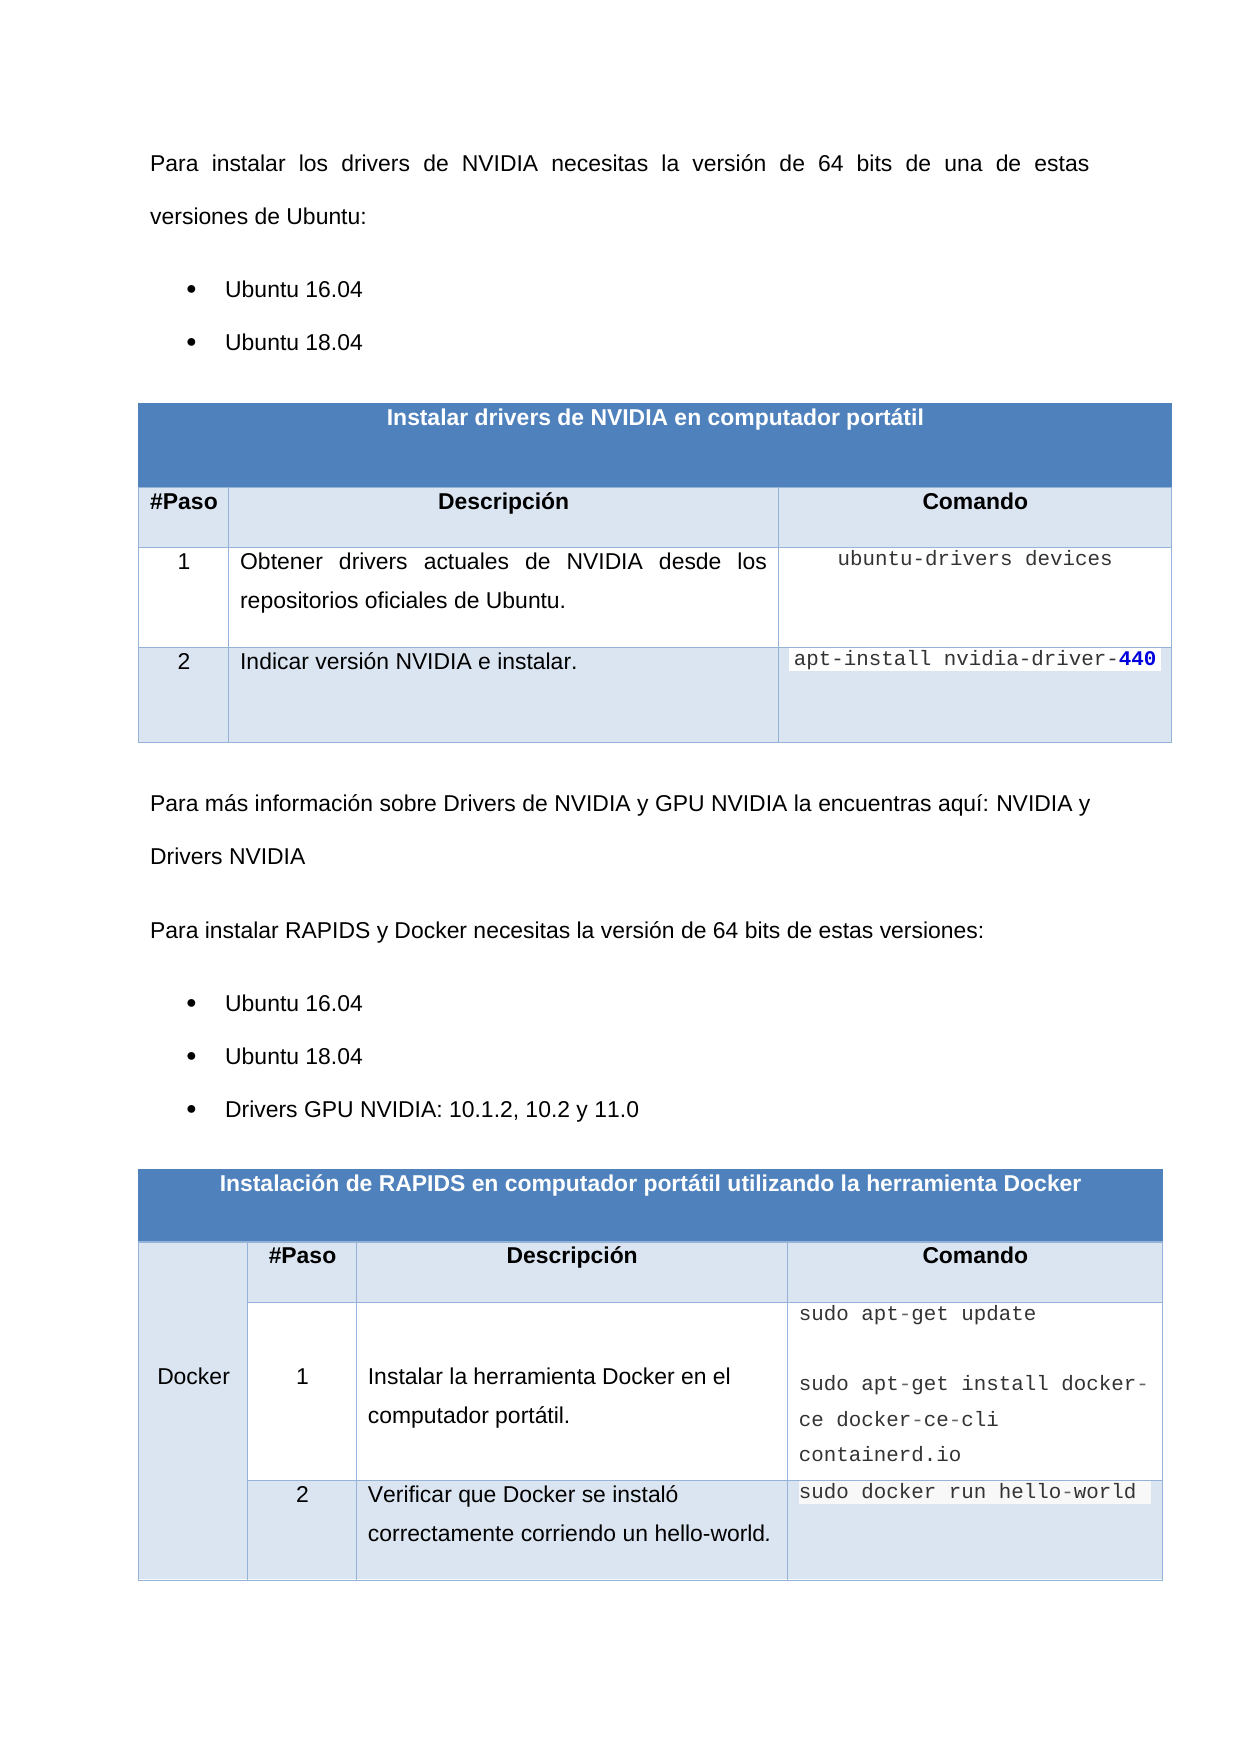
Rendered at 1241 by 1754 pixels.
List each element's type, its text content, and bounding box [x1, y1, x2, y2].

table_cell Descripción [357, 1243, 787, 1302]
table_cell Instalar la herramienta Docker en el computador portátil. [357, 1303, 787, 1480]
table_cell 2 [139, 648, 228, 742]
text Para instalar RAPIDS y Docker necesitas la versión de 64 bits de estas versiones: [150, 917, 1090, 943]
list Ubuntu 16.04 [187, 276, 1090, 303]
table_cell sudo docker run hello-world [788, 1481, 1162, 1579]
table_header Instalar drivers de NVIDIA en computador portátil [139, 404, 1171, 487]
table_cell 1 [248, 1303, 356, 1480]
list Drivers GPU NVIDIA: 10.1.2, 10.2 y 11.0 [187, 1096, 1090, 1122]
table_cell #Paso [248, 1243, 356, 1302]
table_header Instalación de RAPIDS en computador portátil utilizando la herramienta Docker [139, 1170, 1162, 1241]
table_cell Verificar que Docker se instaló correctamente corriendo un hello-world. [357, 1481, 787, 1579]
text Para instalar los drivers de NVIDIA necesitas la versión de 64 bits de una de estas versiones de Ubuntu: [150, 150, 1090, 229]
table_cell Comando [788, 1243, 1162, 1302]
table_cell ubuntu-drivers devices [779, 548, 1171, 647]
table_cell #Paso [139, 488, 228, 547]
table_cell Comando [779, 488, 1171, 547]
table_cell sudo apt-get update sudo apt-get install docker-ce docker-ce-cli containerd.io [788, 1303, 1162, 1480]
table_cell 2 [248, 1481, 356, 1579]
table_cell Docker [139, 1243, 247, 1579]
table_cell apt-install nvidia-driver-440 [779, 648, 1171, 742]
table_cell Obtener drivers actuales de NVIDIA desde los repositorios oficiales de Ubuntu. [229, 548, 778, 647]
list Ubuntu 16.04 [187, 990, 1090, 1017]
table_cell Descripción [229, 488, 778, 547]
list Ubuntu 18.04 [187, 329, 1090, 355]
text Para más información sobre Drivers de NVIDIA y GPU NVIDIA la encuentras aquí: NVIDIA y Drivers NVIDIA [150, 790, 1090, 869]
table_cell 1 [139, 548, 228, 647]
list Ubuntu 18.04 [187, 1043, 1090, 1069]
table_cell Indicar versión NVIDIA e instalar. [229, 648, 778, 742]
